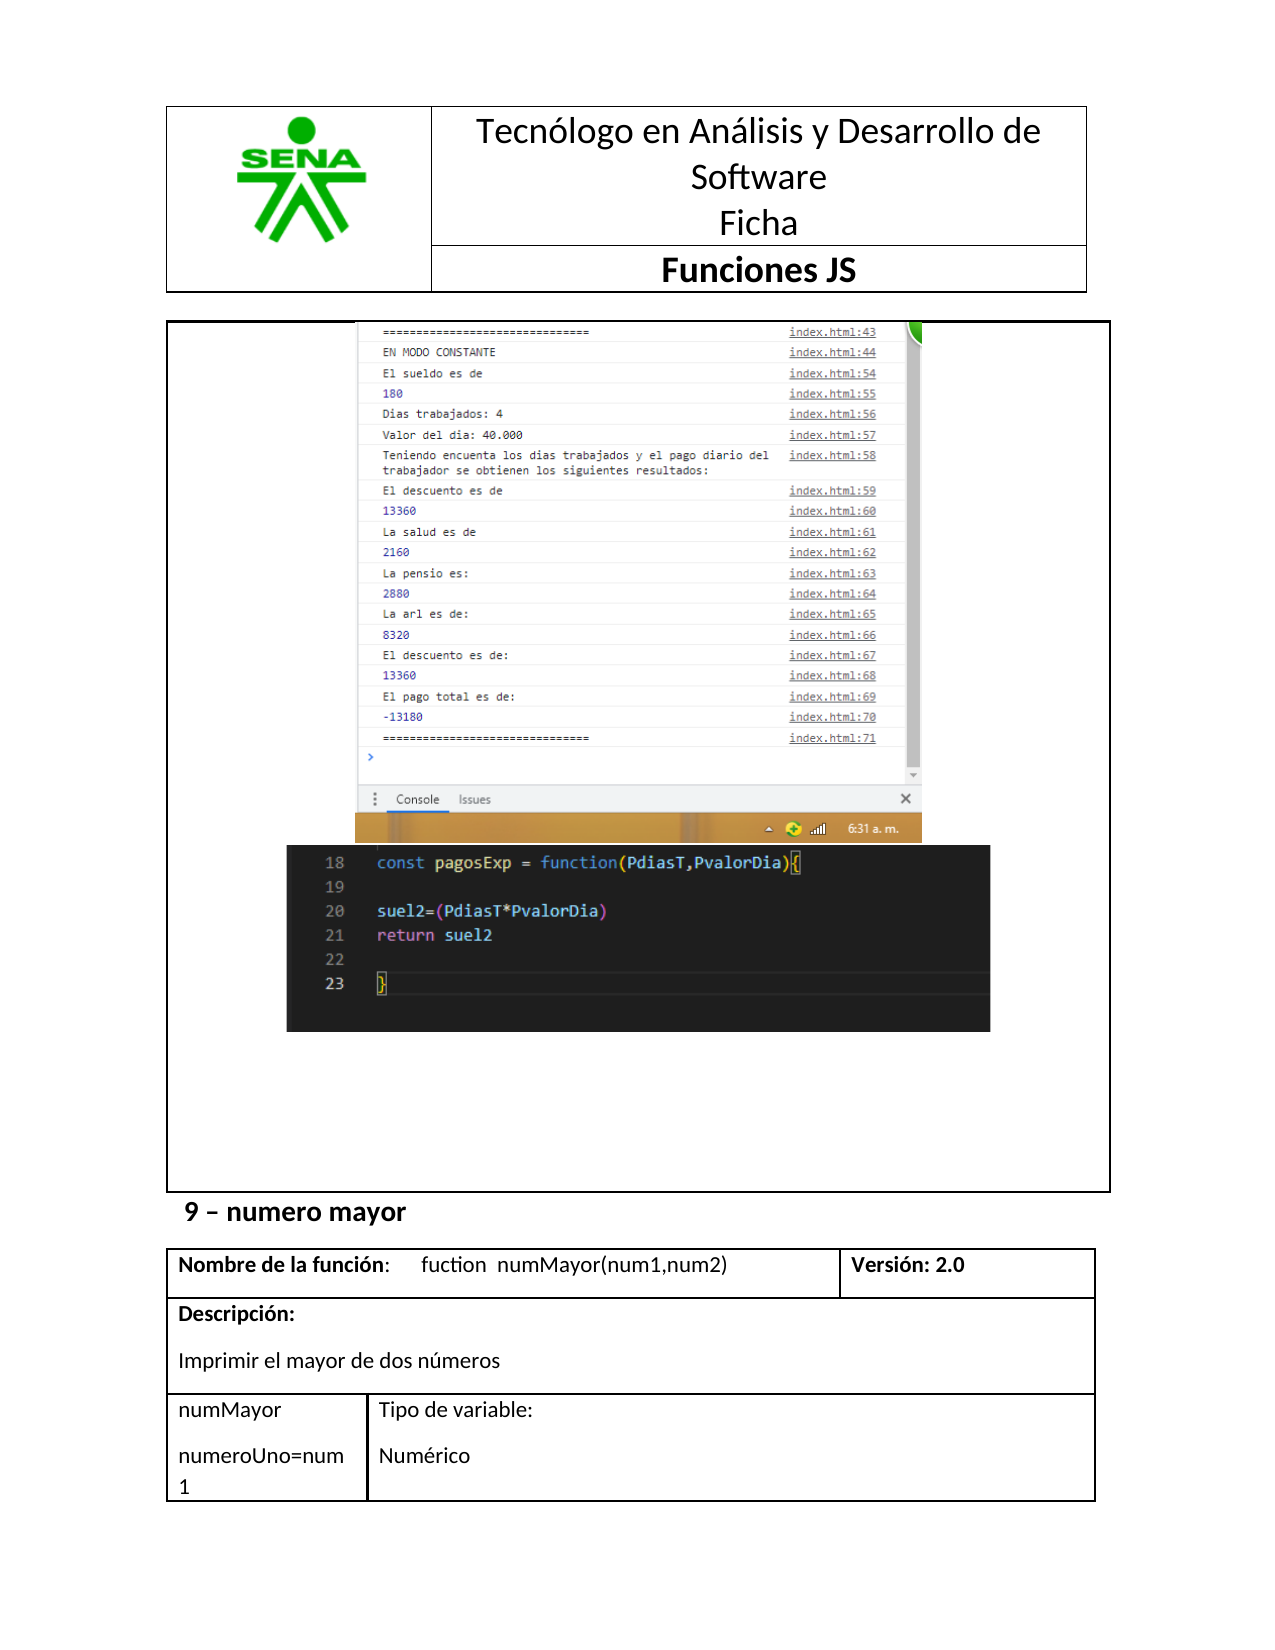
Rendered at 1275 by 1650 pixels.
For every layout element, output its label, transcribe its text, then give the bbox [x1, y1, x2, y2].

table_header Versión: 2.0 [841, 1250, 1094, 1297]
text 9 – numero mayor [177, 1193, 1098, 1229]
picture [286, 845, 991, 1032]
table_cell numMayor numeroUno=num1 numeroDos=num2 [168, 1395, 366, 1500]
table_header Nombre de la función: fuction numMayor(num1,num2) [168, 1250, 839, 1297]
picture [218, 107, 380, 259]
picture [355, 322, 922, 843]
table_cell Descripción: Imprimir el mayor de dos números [168, 1299, 1094, 1393]
table_cell Código: [168, 323, 1109, 1191]
table_cell Tipo de variable: Numérico numerico [369, 1395, 1094, 1500]
